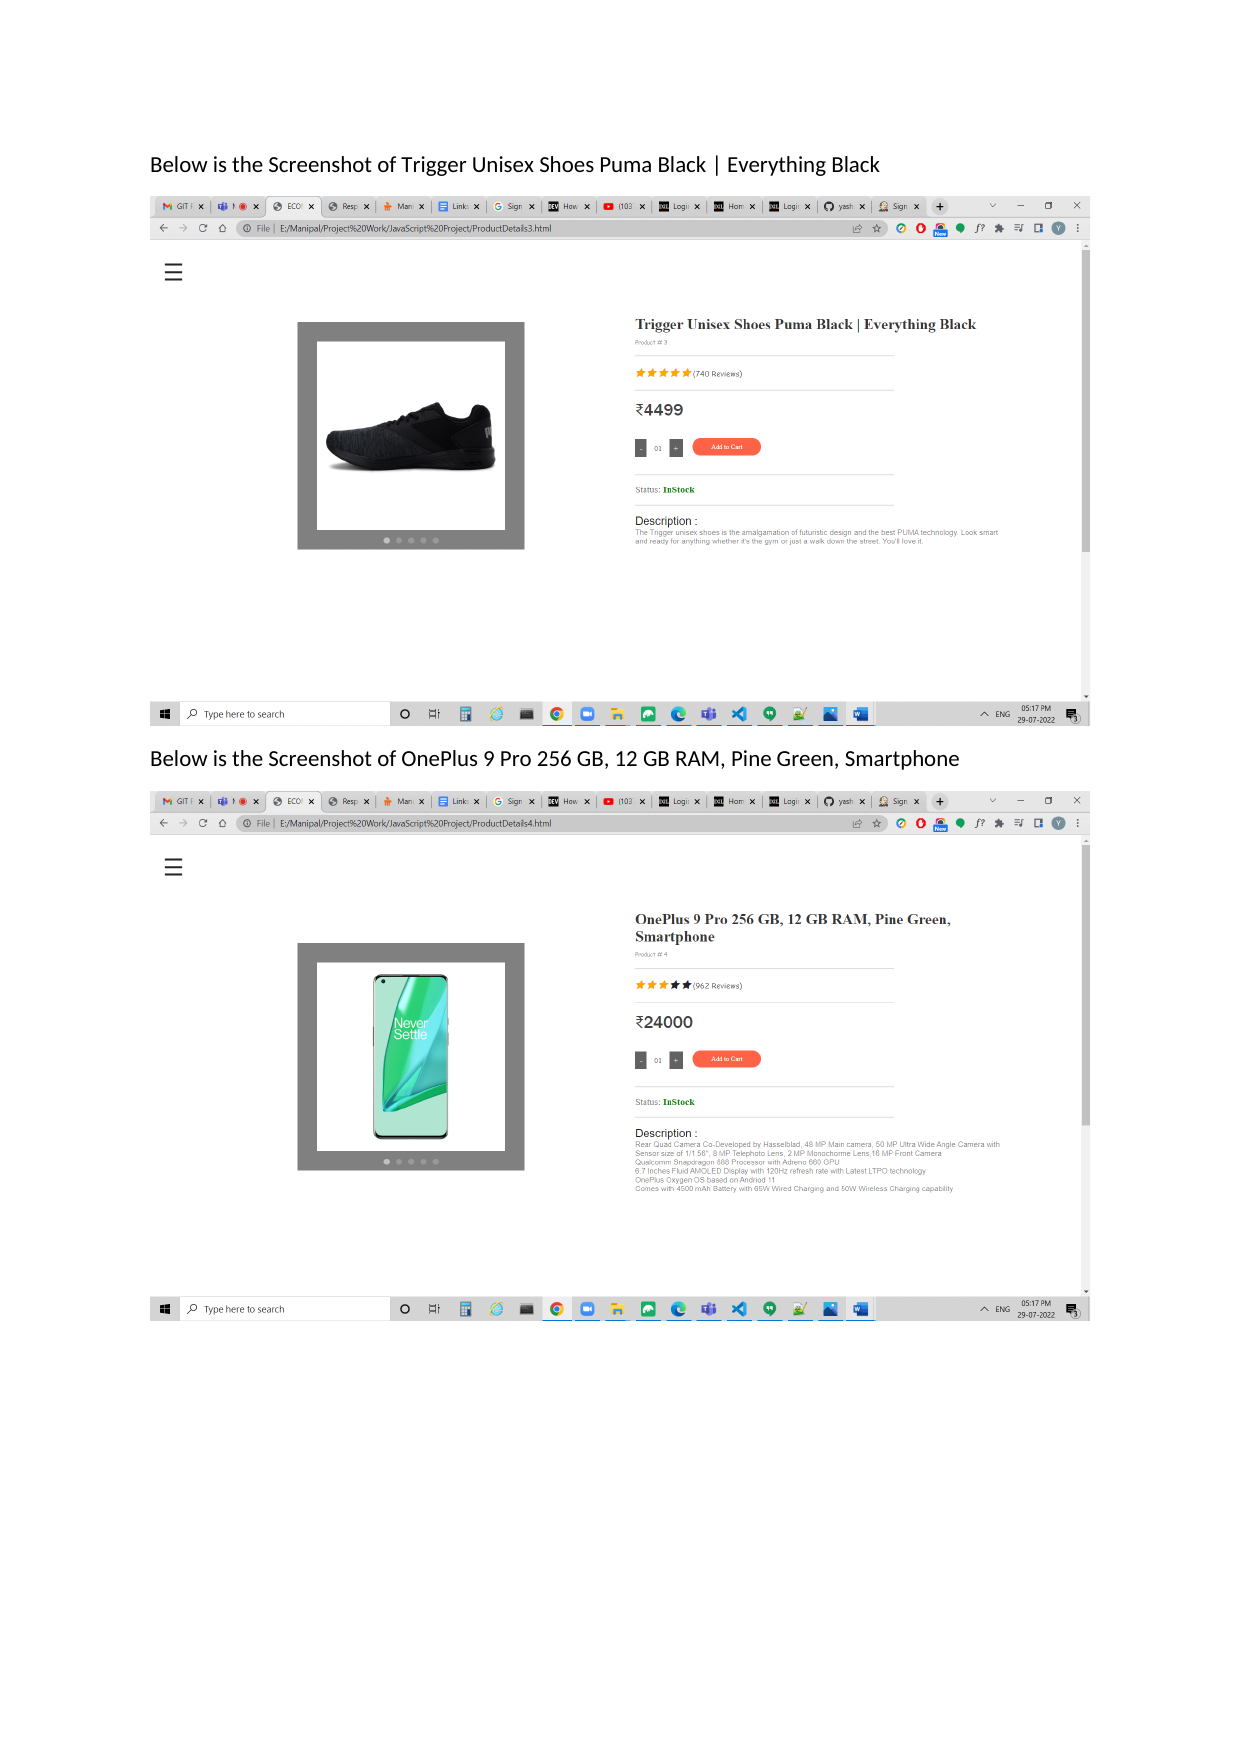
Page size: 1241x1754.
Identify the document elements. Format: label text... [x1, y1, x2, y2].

picture [150, 791, 1091, 1321]
text Below is the Screenshot of OnePlus 9 Pro 256 GB, 12 GB RAM, Pine Green, Smartphone [150, 744, 1090, 773]
text Below is the Screenshot of Trigger Unisex Shoes Puma Black | Everything Black [150, 150, 1090, 178]
picture [150, 196, 1091, 726]
